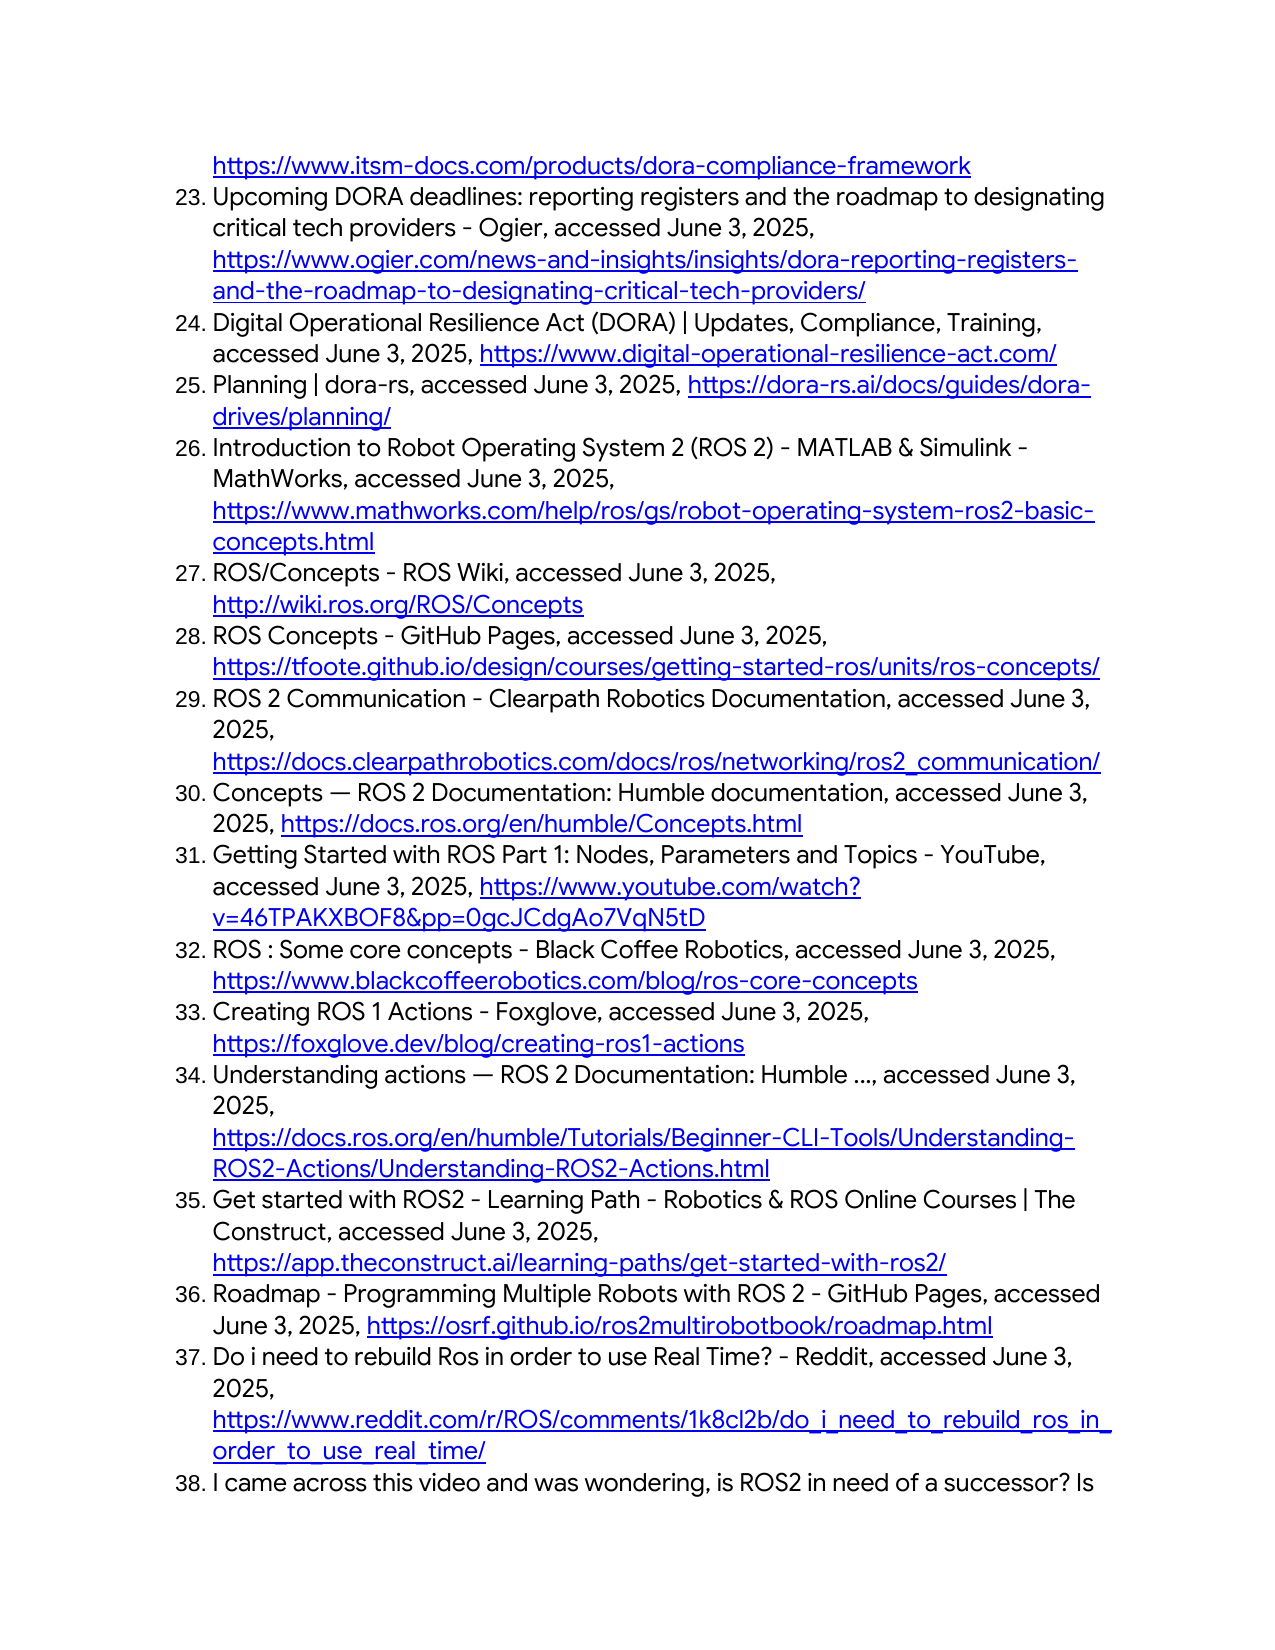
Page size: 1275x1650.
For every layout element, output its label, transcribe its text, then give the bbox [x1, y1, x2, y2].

list Creating ROS 1 Actions - Foxglove, accessed June 3, 2025, https://foxglove.dev/blog/creating-ros1-actions [175, 997, 1125, 1059]
list Introduction to Robot Operating System 2 (ROS 2) - MATLAB & Simulink - MathWorks, accessed June 3, 2025, https://www.mathworks.com/help/ros/gs/robot-operating-system-ros2-basic-concepts.html [175, 432, 1125, 558]
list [175, 1467, 1125, 1498]
list Understanding actions — ROS 2 Documentation: Humble ..., accessed June 3, 2025, https://docs.ros.org/en/humble/Tutorials/Beginner-CLI-Tools/Understanding-ROS2-Actions/Understanding-ROS2-Actions.html [175, 1059, 1125, 1185]
list Upcoming DORA deadlines: reporting registers and the roadmap to designating critical tech providers - Ogier, accessed June 3, 2025, https://www.ogier.com/news-and-insights/insights/dora-reporting-registers-and-the-roadmap-to-designating-critical-tech-providers/ [175, 181, 1125, 307]
list ROS/Concepts - ROS Wiki, accessed June 3, 2025, http://wiki.ros.org/ROS/Concepts [175, 558, 1125, 620]
list Roadmap - Programming Multiple Robots with ROS 2 - GitHub Pages, accessed June 3, 2025, https://osrf.github.io/ros2multirobotbook/roadmap.html [175, 1279, 1125, 1341]
list Get started with ROS2 - Learning Path - Robotics & ROS Online Courses | The Construct, accessed June 3, 2025, https://app.theconstruct.ai/learning-paths/get-started-with-ros2/ [175, 1185, 1125, 1279]
list Do i need to rebuild Ros in order to use Real Time? - Reddit, accessed June 3, 2025, https://www.reddit.com/r/ROS/comments/1k8cl2b/do_i_need_to_rebuild_ros_in_order_to_use_real_time/ [175, 1341, 1125, 1467]
list ROS 2 Communication - Clearpath Robotics Documentation, accessed June 3, 2025, https://docs.clearpathrobotics.com/docs/ros/networking/ros2_communication/ [175, 683, 1125, 777]
list ROS : Some core concepts - Black Coffee Robotics, accessed June 3, 2025, https://www.blackcoffeerobotics.com/blog/ros-core-concepts [175, 934, 1125, 997]
list Planning | dora-rs, accessed June 3, 2025, https://dora-rs.ai/docs/guides/dora-drives/planning/ [175, 369, 1125, 432]
list Getting Started with ROS Part 1: Nodes, Parameters and Topics - YouTube, accessed June 3, 2025, https://www.youtube.com/watch?v=46TPAKXBOF8&pp=0gcJCdgAo7VqN5tD [175, 840, 1125, 934]
list Digital Operational Resilience Act (DORA) | Updates, Compliance, Training, accessed June 3, 2025, https://www.digital-operational-resilience-act.com/ [175, 307, 1125, 369]
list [175, 150, 1125, 181]
list ROS Concepts - GitHub Pages, accessed June 3, 2025, https://tfoote.github.io/design/courses/getting-started-ros/units/ros-concepts/ [175, 620, 1125, 683]
list Concepts — ROS 2 Documentation: Humble documentation, accessed June 3, 2025, https://docs.ros.org/en/humble/Concepts.html [175, 777, 1125, 840]
